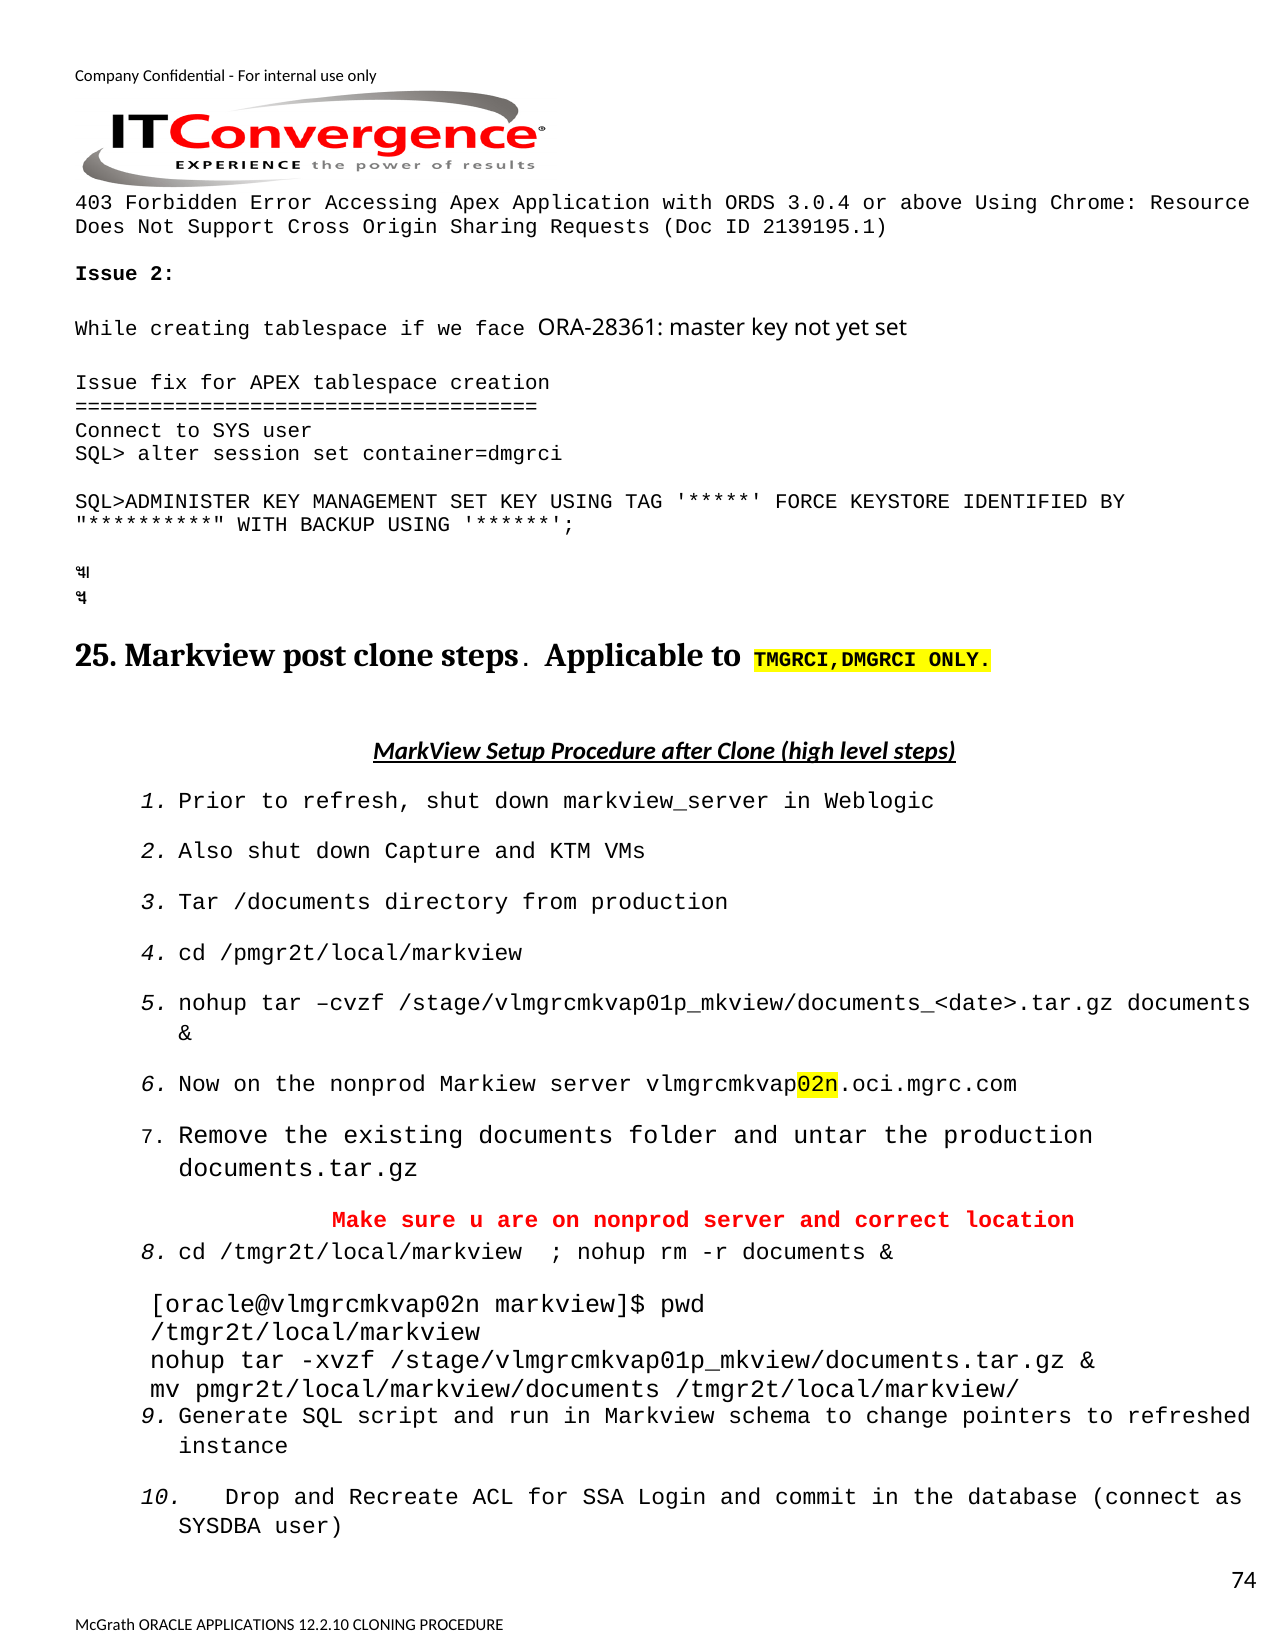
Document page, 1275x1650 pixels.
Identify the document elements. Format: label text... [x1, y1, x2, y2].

subtitle Prior to refresh, shut down markview_server in Weblogic [141, 789, 1256, 815]
text SQL> alter session set container=dmgrci [75, 443, 1256, 467]
text ===================================== [75, 396, 1256, 420]
subtitle cd /tmgr2t/local/markview ; nohup rm -r documents & [141, 1241, 1256, 1267]
subtitle Now on the nonprod Markiew server vlmgrcmkvap02n.oci.mgrc.com [141, 1072, 797, 1098]
subtitle Tar /documents directory from production [141, 890, 1256, 916]
text  [75, 562, 1256, 585]
subtitle Make sure u are on nonprod server and correct location [150, 1208, 1256, 1234]
subtitle Generate SQL script and run in Markview schema to change pointers to refreshed instance [141, 1404, 1256, 1460]
text Issue fix for APEX tablespace creation [75, 372, 1256, 396]
subtitle Now on the nonprod Markiew server vlmgrcmkvap02n.oci.mgrc.com [838, 1072, 1256, 1098]
text Connect to SYS user [75, 420, 1256, 443]
picture [75, 85, 558, 193]
text MarkView Setup Procedure after Clone (high level steps) [75, 735, 1256, 765]
text 403 Forbidden Error Accessing Apex Application with ORDS 3.0.4 or above Using Chrome: Resource Does Not Support Cross Origin Sharing Requests (Doc ID 2139195.1) [75, 192, 1256, 240]
subtitle Drop and Recreate ACL for SSA Login and commit in the database (connect as SYSDBA user) [141, 1485, 1256, 1541]
subtitle nohup tar –cvzf /stage/vlmgrcmkvap01p_mkview/documents_<date>.tar.gz documents & [141, 992, 1256, 1047]
text nohup tar -xvzf /stage/vlmgrcmkvap01p_mkview/documents.tar.gz & [150, 1348, 1256, 1376]
subtitle Also shut down Capture and KTM VMs [141, 840, 1256, 866]
text mv pmgr2t/local/markview/documents /tmgr2t/local/markview/ [150, 1376, 1256, 1404]
text SQL>ADMINISTER KEY MANAGEMENT SET KEY USING TAG '*****' FORCE KEYSTORE IDENTIFIED BY "**********" WITH BACKUP USING '******'; [75, 491, 1256, 538]
text Issue 2: [75, 263, 1256, 287]
text  [75, 585, 1256, 611]
text [oracle@vlmgrcmkvap02n markview]$ pwd [150, 1291, 1256, 1319]
text While creating tablespace if we face ORA-28361: master key not yet set [75, 311, 1256, 342]
subtitle cd /pmgr2t/local/markview [141, 941, 1256, 967]
text /tmgr2t/local/markview [150, 1319, 1256, 1348]
list Remove the existing documents folder and untar the production documents.tar.gz [141, 1123, 1256, 1183]
subtitle 25. Markview post clone steps. Applicable to TMGRCI,DMGRCI ONLY. [75, 636, 1256, 674]
